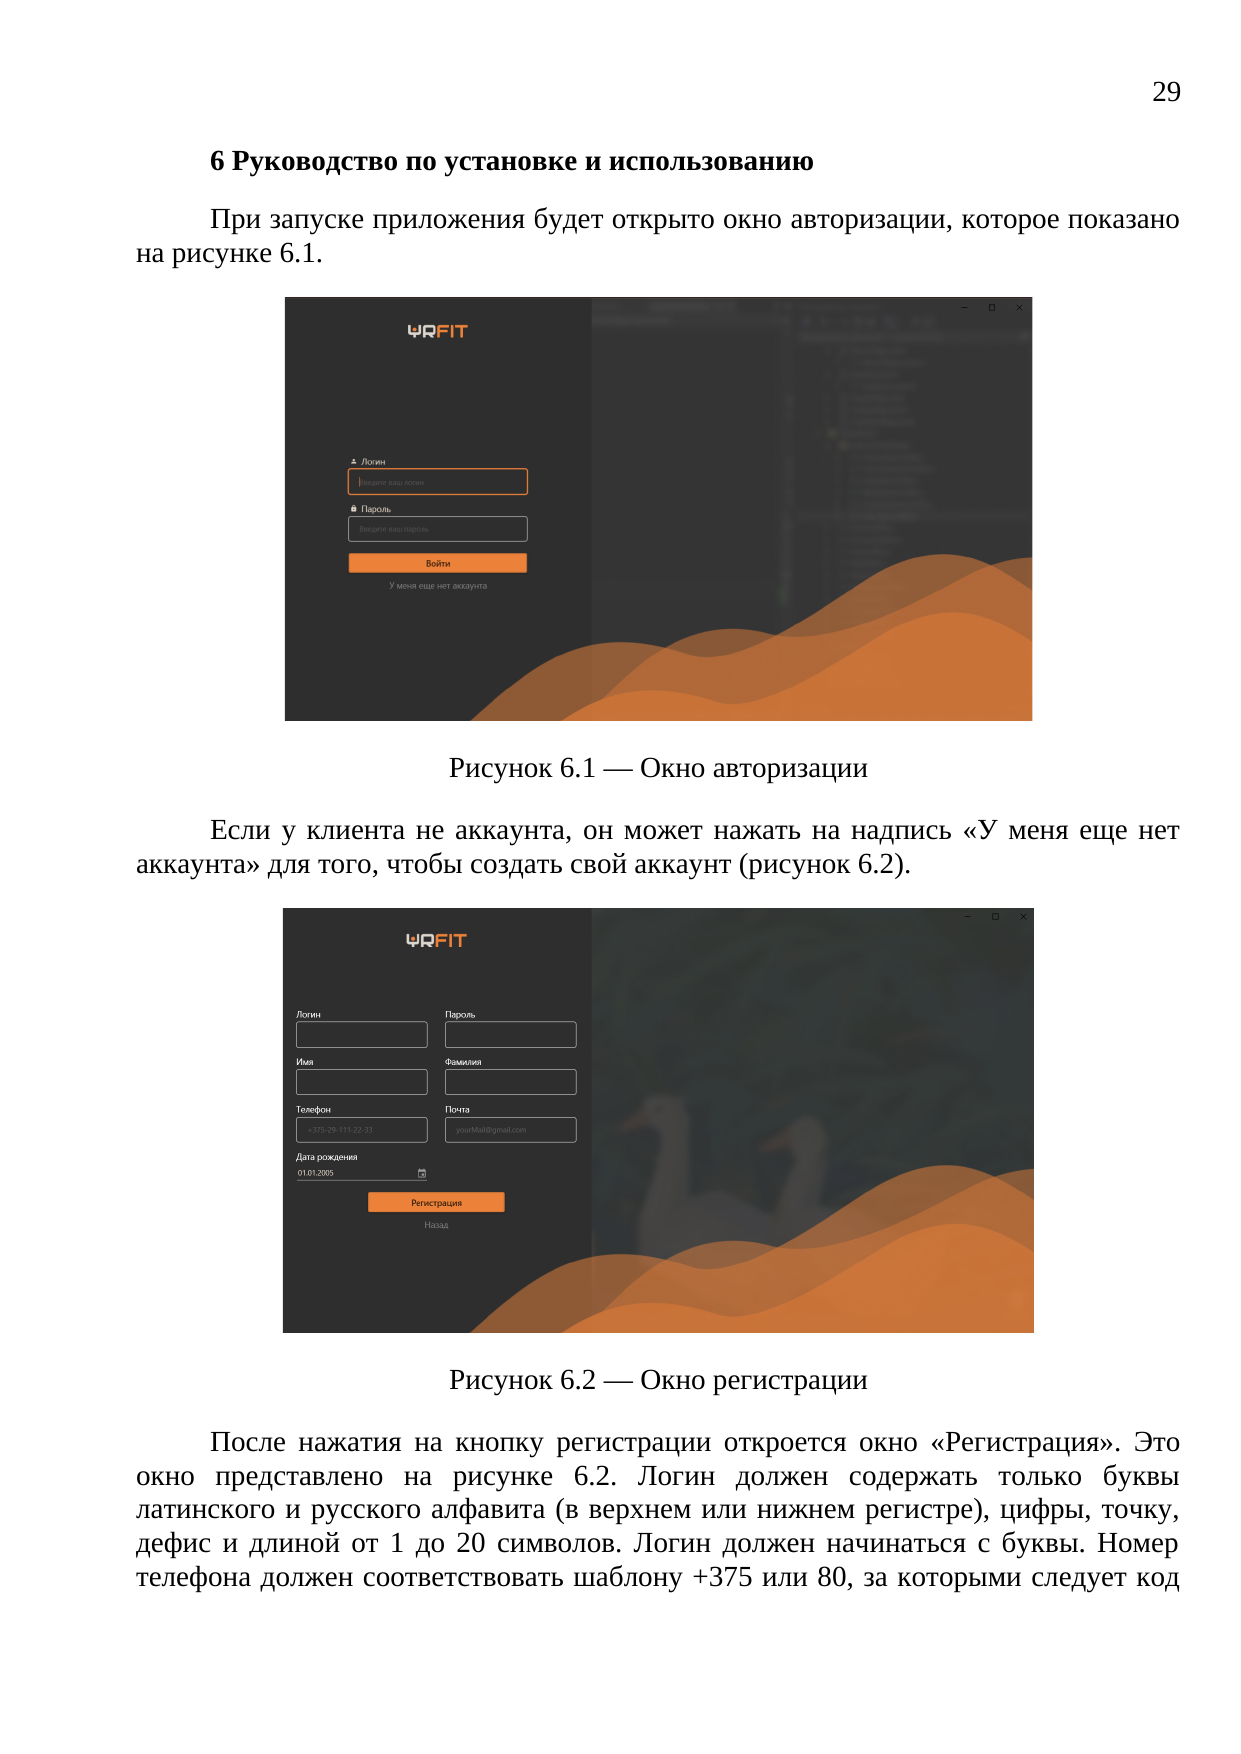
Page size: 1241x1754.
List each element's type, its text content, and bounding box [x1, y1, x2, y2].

picture [284, 297, 1033, 721]
picture [282, 908, 1034, 1333]
text Рисунок 6.2 — Окно регистрации [136, 1362, 1181, 1395]
text При запуске приложения будет открыто окно авторизации, которое показано на рисунке 6.1. [136, 202, 1181, 269]
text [136, 1424, 1181, 1592]
text Если у клиента не аккаунта, он может нажать на надпись «У меня еще нет аккаунта» для того, чтобы создать свой аккаунт (рисунок 6.2). [136, 812, 1181, 879]
subtitle 6 Руководство по установке и использованию [136, 143, 1181, 177]
text Рисунок 6.1 — Окно авторизации [136, 750, 1181, 783]
